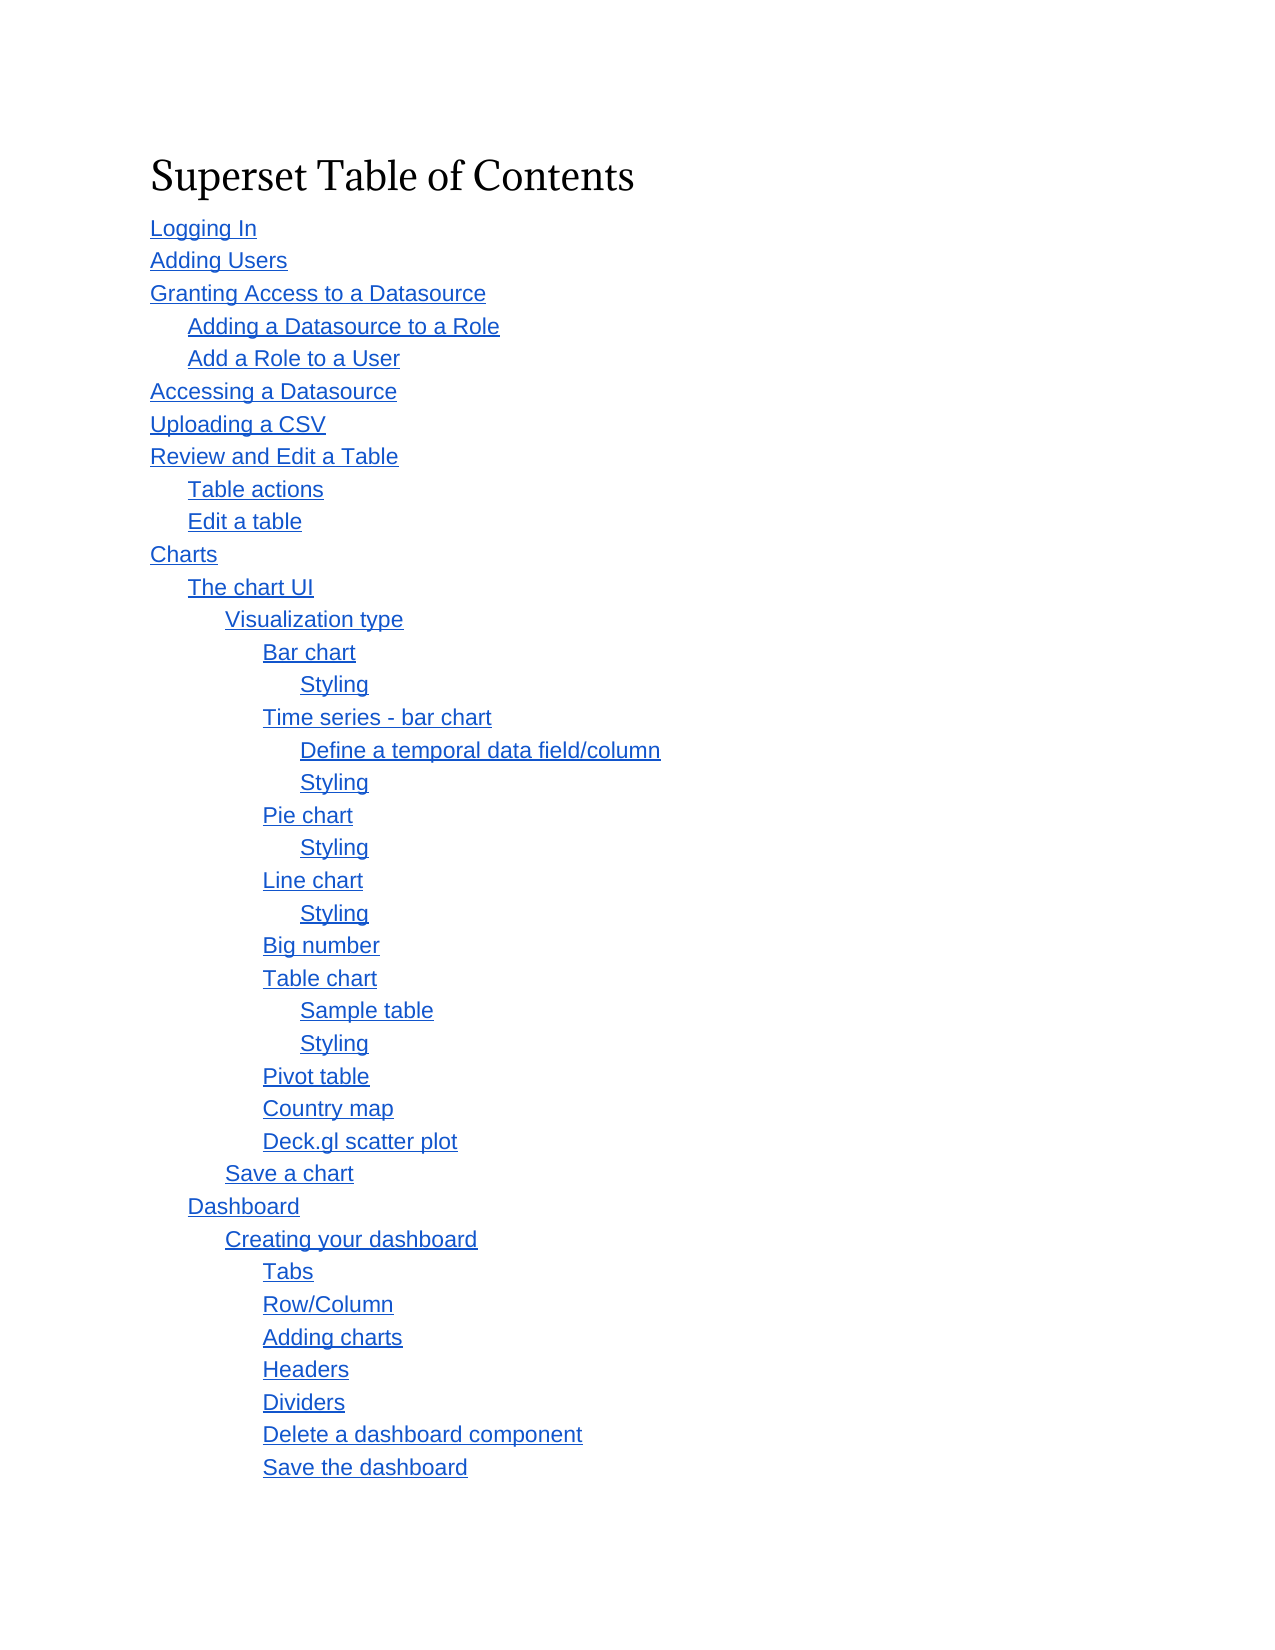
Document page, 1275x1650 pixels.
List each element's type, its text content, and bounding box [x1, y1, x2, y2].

text Superset Table of Contents [150, 150, 1125, 201]
